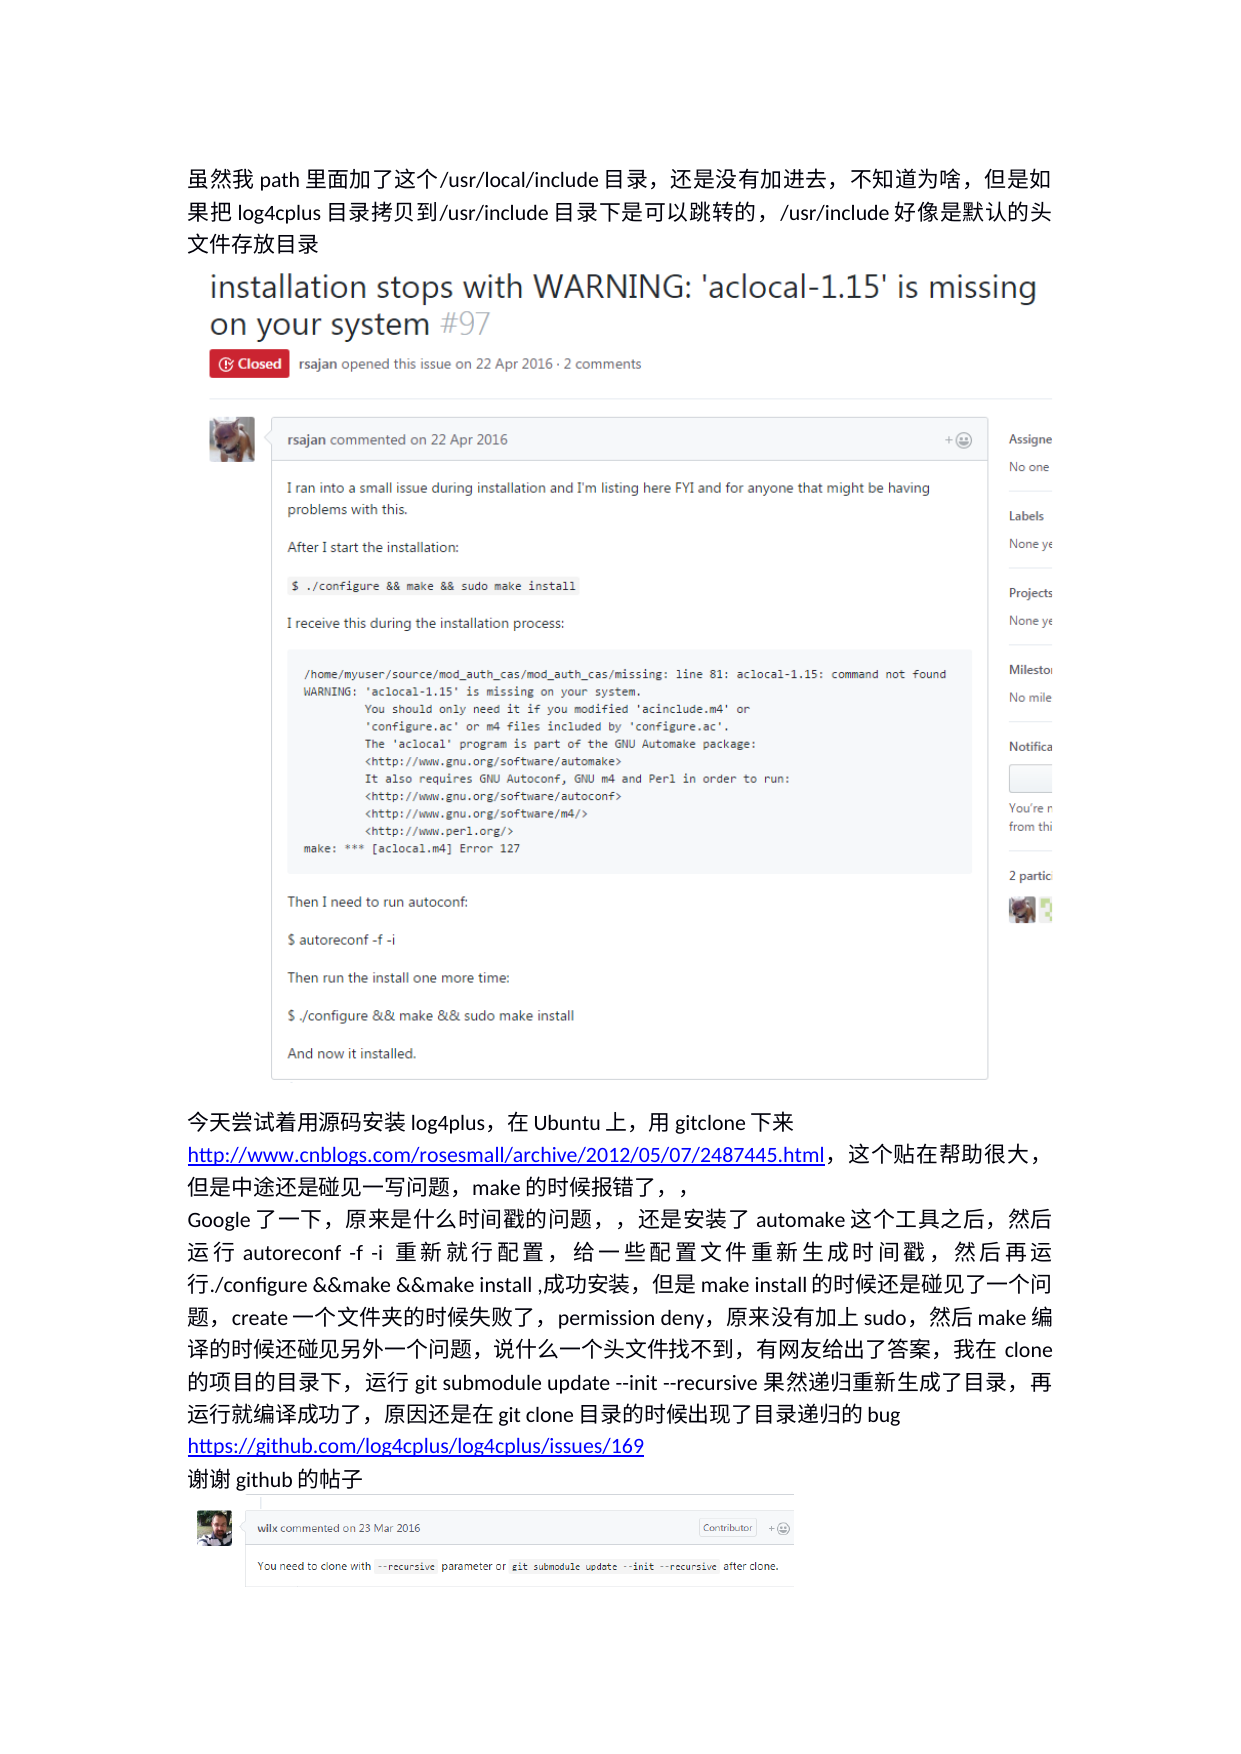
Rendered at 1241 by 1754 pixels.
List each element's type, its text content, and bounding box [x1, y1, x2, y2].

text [187, 162, 1053, 259]
picture [187, 1494, 794, 1587]
picture [187, 259, 1053, 1083]
text 今天尝试着用源码安装log4plus，在Ubuntu上，用gitclone下来 [187, 1104, 1053, 1137]
text https://github.com/log4cplus/log4cplus/issues/169 [187, 1429, 1053, 1462]
text http://www.cnblogs.com/rosesmall/archive/2012/05/07/2487445.html，这个贴在帮助很大，但是中途还是碰见一写问题，make的时候报错了，， [187, 1137, 1053, 1202]
text Google了一下，原来是什么时间戳的问题，，还是安装了automake这个工具之后，然后运行autoreconf -f -i 重新就行配置，给一些配置文件重新生成时间戳，然后再运行./configure &&make &&make install ,成功安装，但是make install的时候还是碰见了一个问题，create一个文件夹的时候失败了，permission deny，原来没有加上sudo，然后make编译的时候还碰见另外一个问题，说什么一个头文件找不到，有网友给出了答案，我在clone的项目的目录下，运行git submodule update --init --recursive 果然递归重新生成了目录，再运行就编译成功了，原因还是在git clone目录的时候出现了目录递归的bug [187, 1202, 1053, 1429]
text 谢谢github的帖子 [187, 1462, 1053, 1494]
